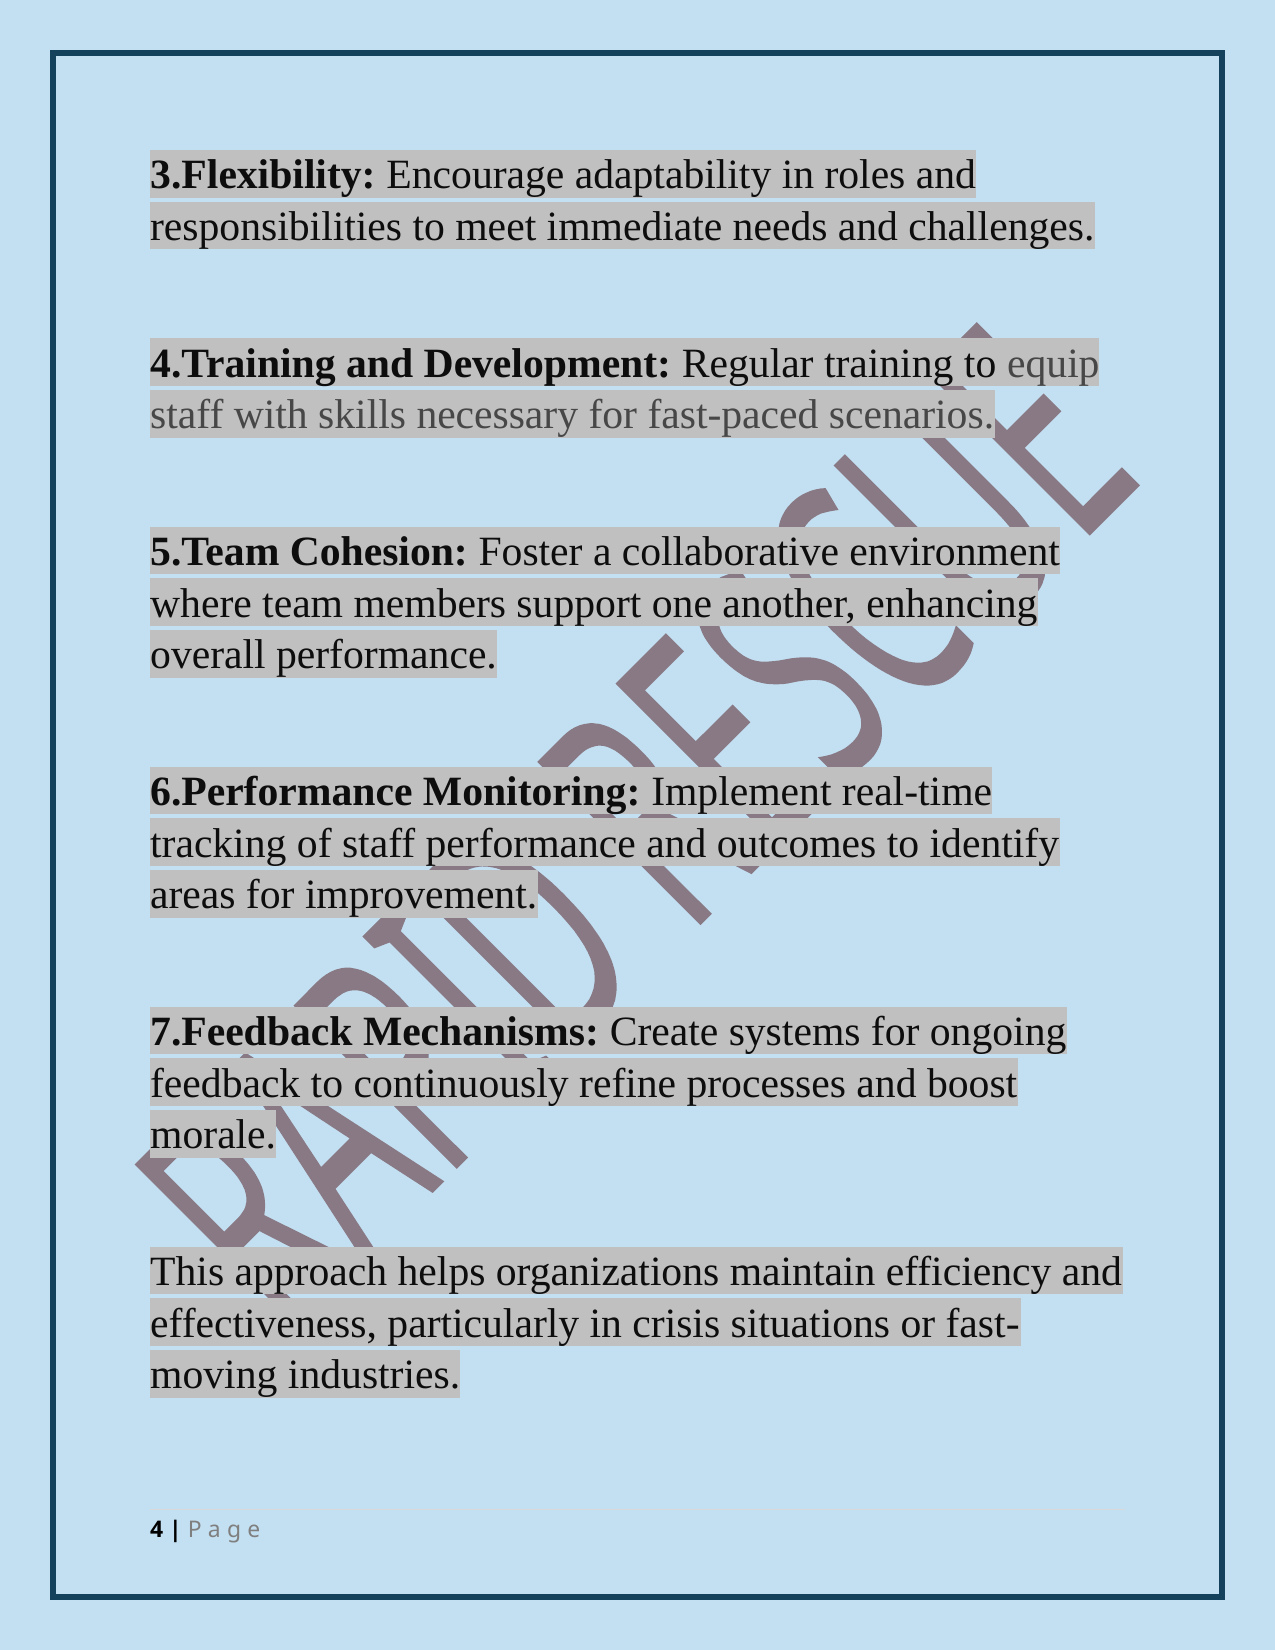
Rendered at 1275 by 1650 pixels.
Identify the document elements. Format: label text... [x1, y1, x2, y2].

text 3.Flexibility: Encourage adaptability in roles and responsibilities to meet immediate needs and challenges. [150, 150, 1125, 249]
text 5.Team Cohesion: Foster a collaborative environment where team members support one another, enhancing overall performance. [150, 527, 1125, 678]
text 7.Feedback Mechanisms: Create systems for ongoing feedback to continuously refine processes and boost morale. [150, 1007, 1125, 1158]
text This approach helps organizations maintain efficiency and effectiveness, particularly in crisis situations or fast-moving industries. [150, 1247, 1125, 1398]
text 4.Training and Development: Regular training to equip staff with skills necessary for fast-paced scenarios. [150, 338, 1125, 438]
text 6.Performance Monitoring: Implement real-time tracking of staff performance and outcomes to identify areas for improvement. [150, 767, 1125, 918]
